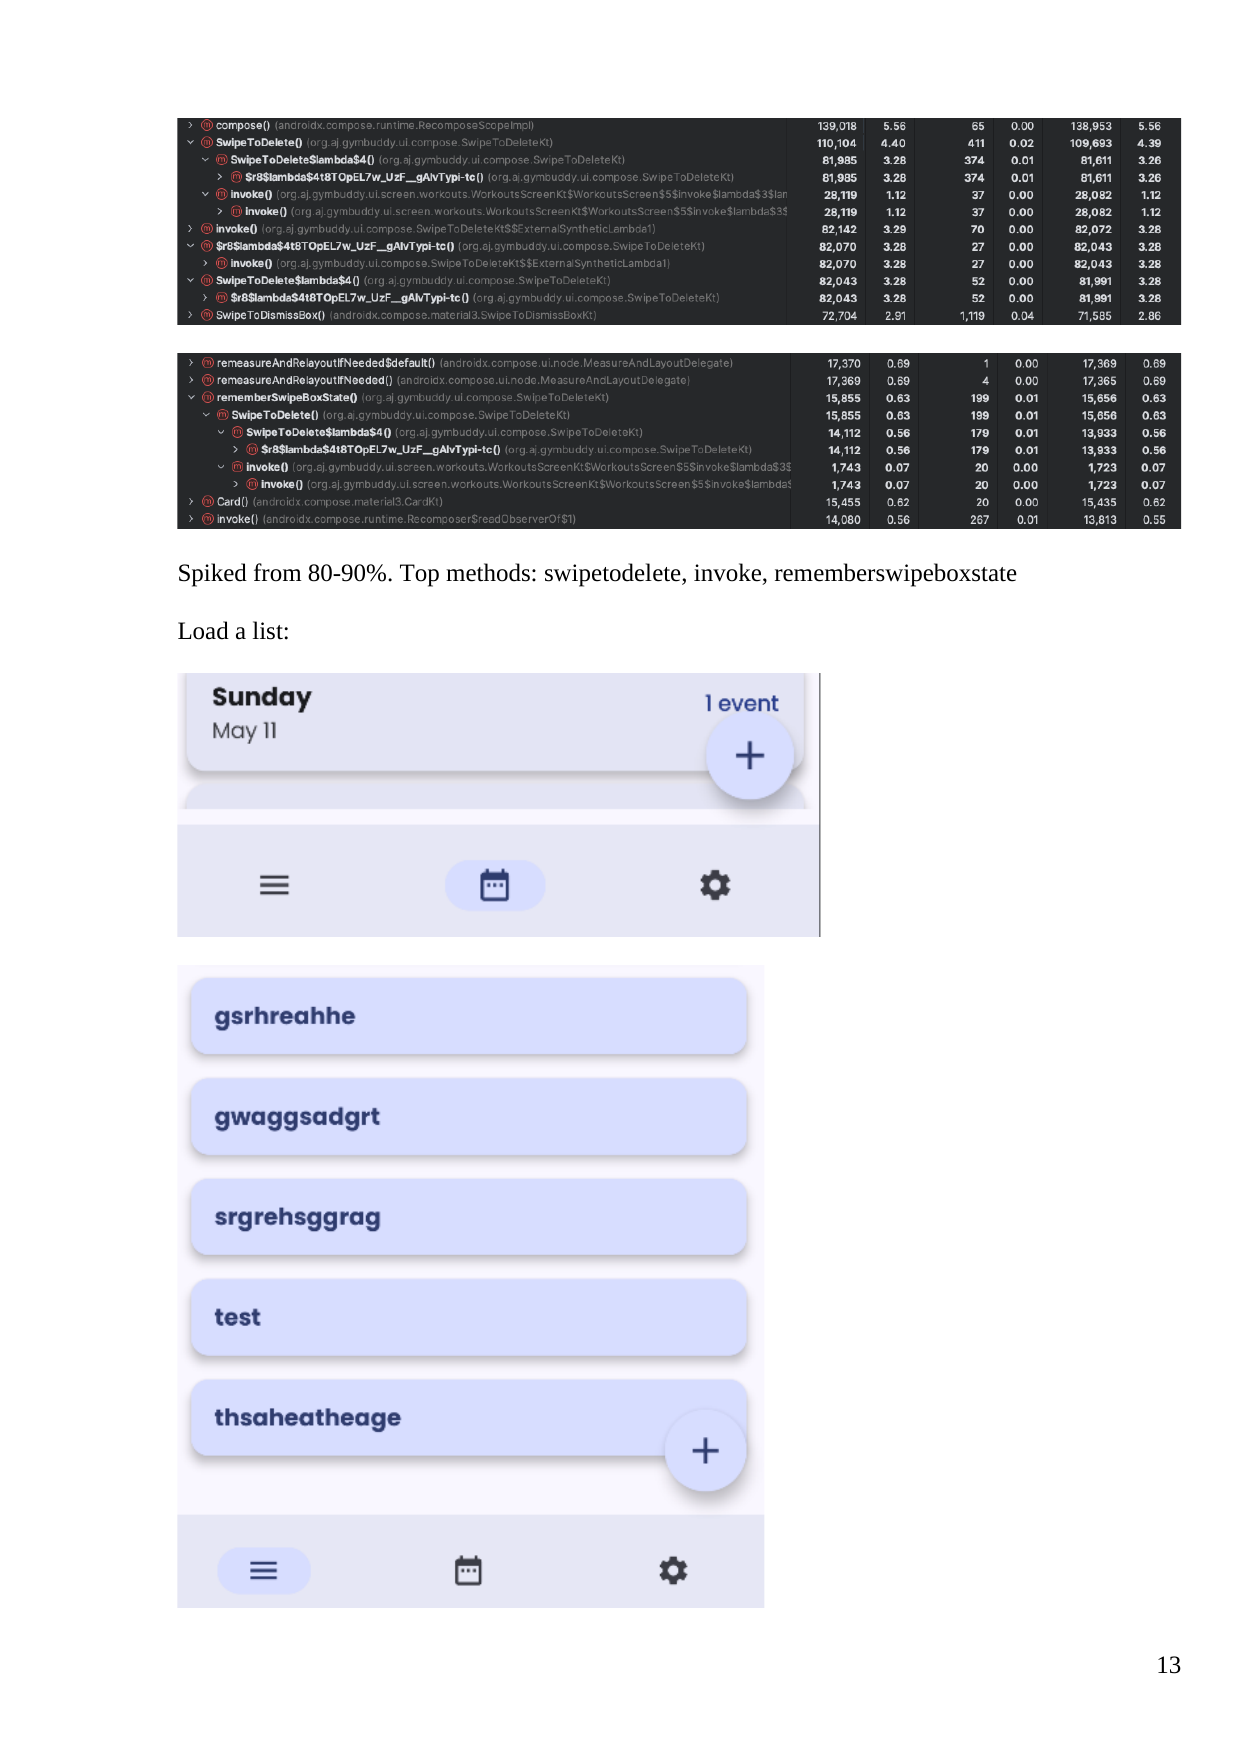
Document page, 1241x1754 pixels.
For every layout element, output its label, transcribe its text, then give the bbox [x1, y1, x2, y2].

picture [177, 353, 1182, 529]
picture [177, 673, 821, 937]
text Load a list: [177, 616, 1181, 644]
picture [177, 965, 765, 1608]
text Spiked from 80-90%. Top methods: swipetodelete, invoke, rememberswipeboxstate [177, 558, 1181, 587]
picture [177, 118, 1182, 325]
